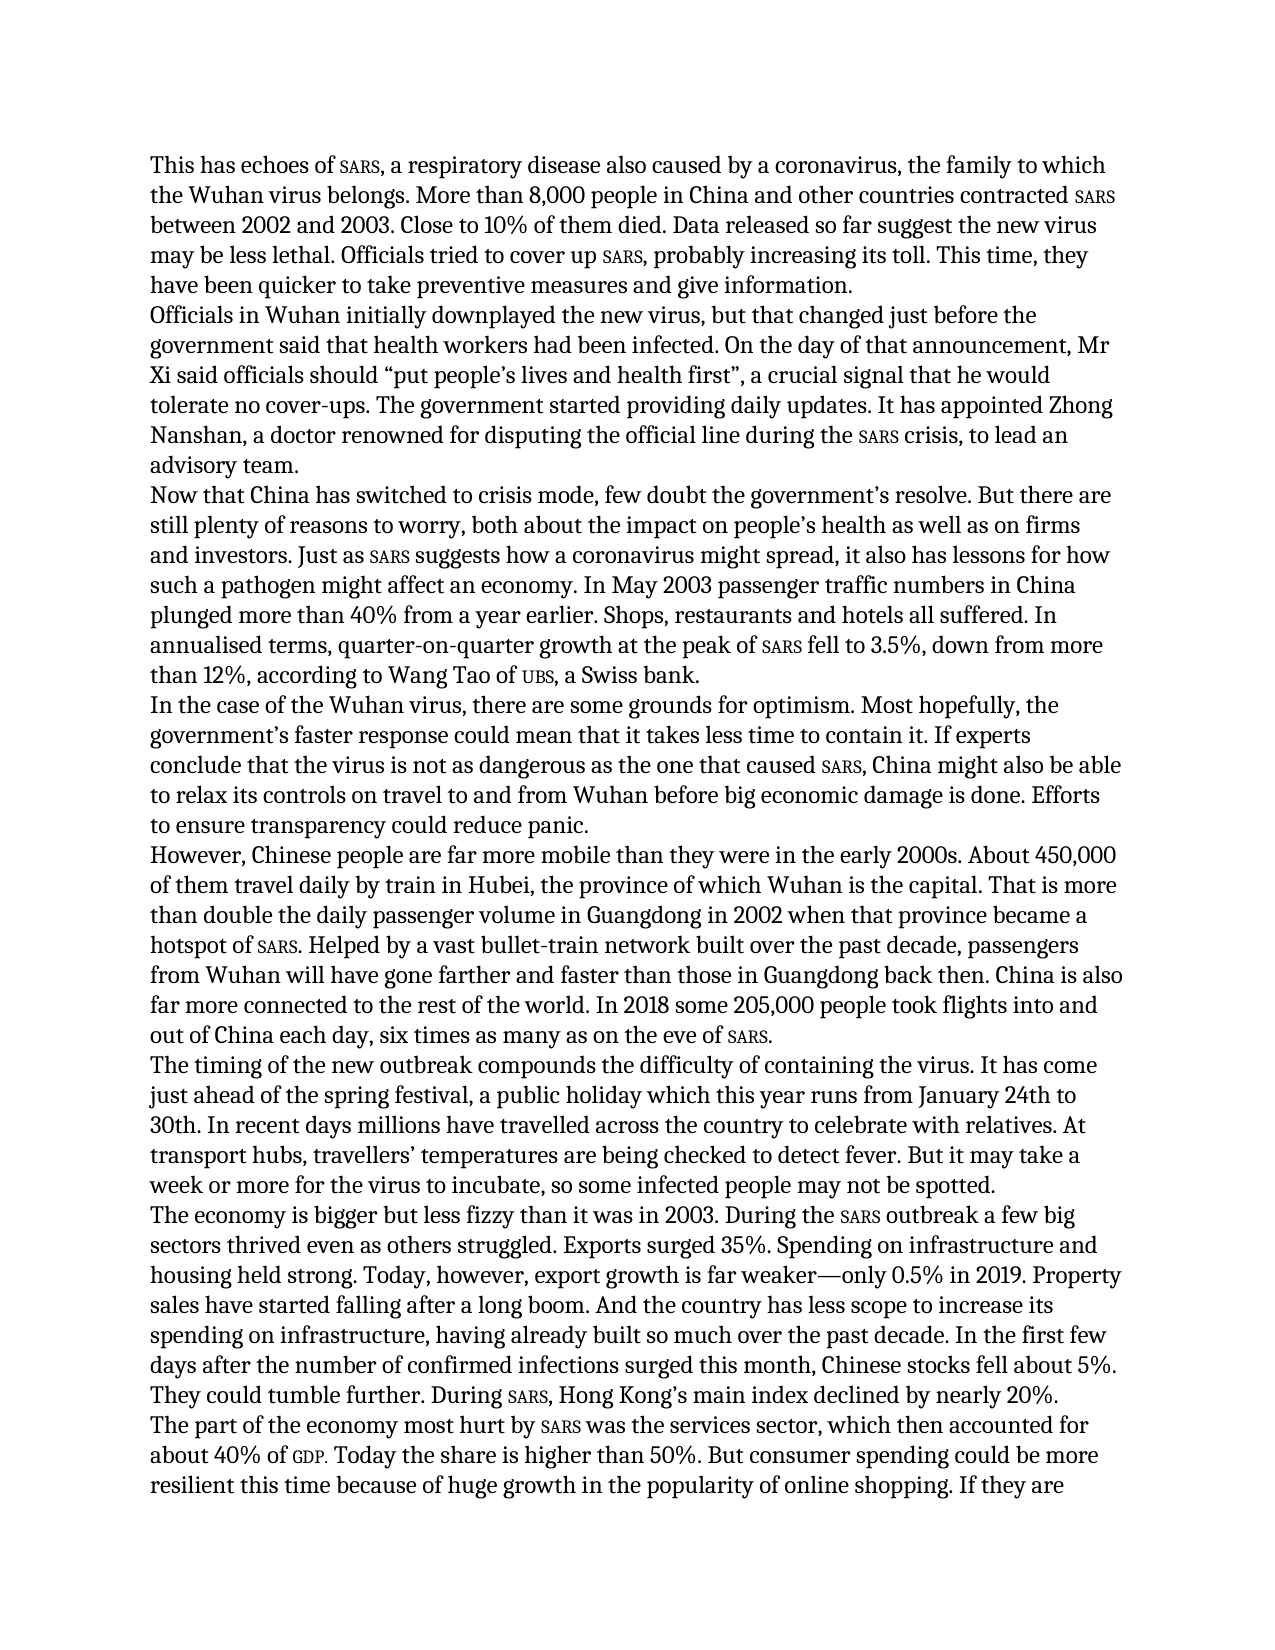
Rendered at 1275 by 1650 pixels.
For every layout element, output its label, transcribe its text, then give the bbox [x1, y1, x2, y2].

text Officials in Wuhan initially downplayed the new virus, but that changed just before the government said that health workers had been infected. On the day of that announcement, Mr Xi said officials should “put people’s lives and health first”, a crucial signal that he would tolerate no cover-ups. The government started providing daily updates. It has appointed Zhong Nanshan, a doctor renowned for disputing the official line during the SARS crisis, to lead an advisory team. [150, 300, 1125, 480]
text The timing of the new outbreak compounds the difficulty of containing the virus. It has come just ahead of the spring festival, a public holiday which this year runs from January 24th to 30th. In recent days millions have travelled across the country to celebrate with relatives. At transport hubs, travellers’ temperatures are being checked to detect fever. But it may take a week or more for the virus to incubate, so some infected people may not be spotted. [150, 1050, 1125, 1200]
text The economy is bigger but less fizzy than it was in 2003. During the SARS outbreak a few big sectors thrived even as others struggled. Exports surged 35%. Spending on infrastructure and housing held strong. Today, however, export growth is far weaker—only 0.5% in 2019. Property sales have started falling after a long boom. And the country has less scope to increase its spending on infrastructure, having already built so much over the past decade. In the first few days after the number of confirmed infections surged this month, Chinese stocks fell about 5%. They could tumble further. During SARS, Hong Kong’s main index declined by nearly 20%. [150, 1200, 1125, 1410]
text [150, 1410, 1125, 1500]
text This has echoes of SARS, a respiratory disease also caused by a coronavirus, the family to which the Wuhan virus belongs. More than 8,000 people in China and other countries contracted SARS between 2002 and 2003. Close to 10% of them died. Data released so far suggest the new virus may be less lethal. Officials tried to cover up SARS, probably increasing its toll. This time, they have been quicker to take preventive measures and give information. [150, 150, 1125, 300]
text However, Chinese people are far more mobile than they were in the early 2000s. About 450,000 of them travel daily by train in Hubei, the province of which Wuhan is the capital. That is more than double the daily passenger volume in Guangdong in 2002 when that province became a hotspot of SARS. Helped by a vast bullet-train network built over the past decade, passengers from Wuhan will have gone farther and faster than those in Guangdong back then. China is also far more connected to the rest of the world. In 2018 some 205,000 people took flights into and out of China each day, six times as many as on the eve of SARS. [150, 840, 1125, 1050]
text Now that China has switched to crisis mode, few doubt the government’s resolve. But there are still plenty of reasons to worry, both about the impact on people’s health as well as on firms and investors. Just as SARS suggests how a coronavirus might spread, it also has lessons for how such a pathogen might affect an economy. In May 2003 passenger traffic numbers in China plunged more than 40% from a year earlier. Shops, restaurants and hotels all suffered. In annualised terms, quarter-on-quarter growth at the peak of SARS fell to 3.5%, down from more than 12%, according to Wang Tao of UBS, a Swiss bank. [150, 480, 1125, 690]
text In the case of the Wuhan virus, there are some grounds for optimism. Most hopefully, the government’s faster response could mean that it takes less time to contain it. If experts conclude that the virus is not as dangerous as the one that caused SARS, China might also be able to relax its controls on travel to and from Wuhan before big economic damage is done. Efforts to ensure transparency could reduce panic. [150, 690, 1125, 840]
